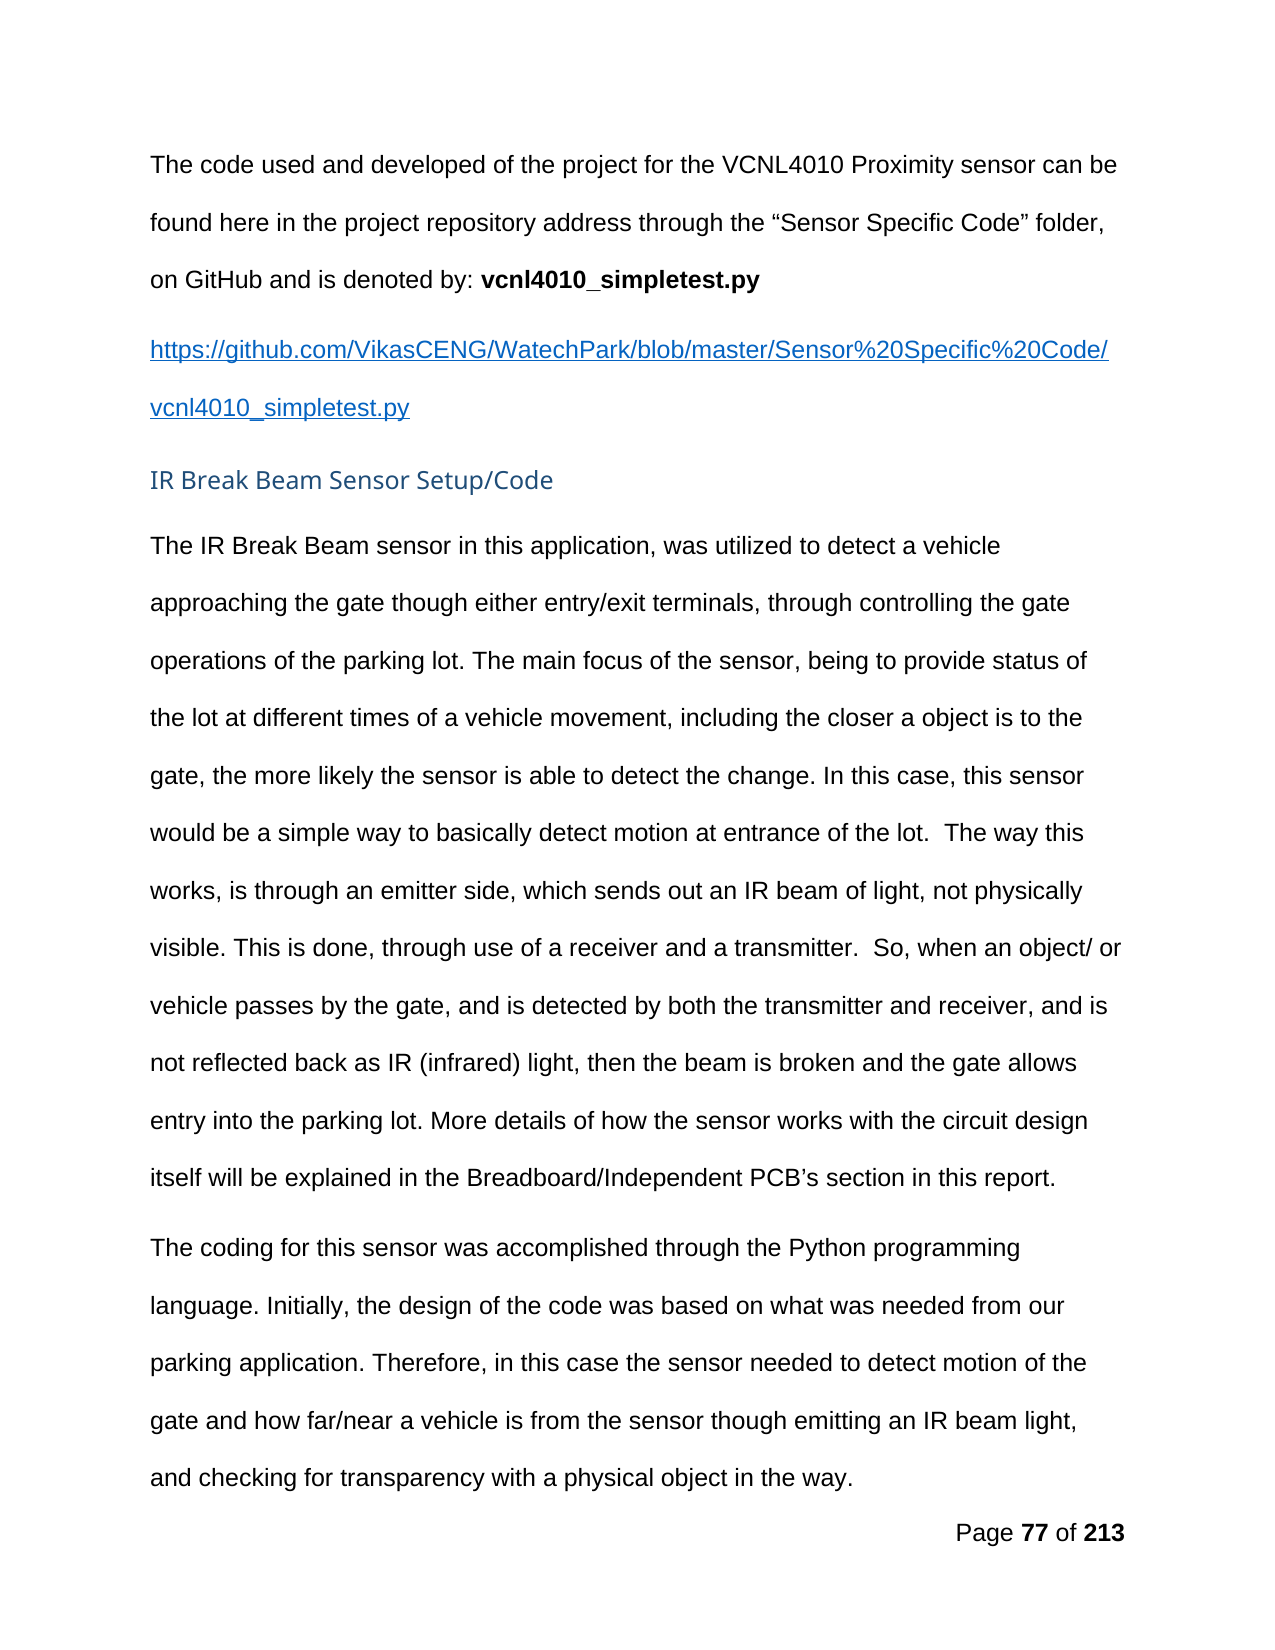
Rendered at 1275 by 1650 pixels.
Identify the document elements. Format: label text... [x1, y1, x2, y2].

text The coding for this sensor was accomplished through the Python programming language. Initially, the design of the code was based on what was needed from our parking application. Therefore, in this case the sensor needed to detect motion of the gate and how far/near a vehicle is from the sensor though emitting an IR beam light, and checking for transparency with a physical object in the way. [150, 1233, 1125, 1492]
subtitle IR Break Beam Sensor Setup/Code [150, 462, 1125, 497]
text https://github.com/VikasCENG/WatechPark/blob/master/Sensor%20Specific%20Code/vcnl4010_simpletest.py [150, 335, 1125, 421]
text The code used and developed of the project for the VCNL4010 Proximity sensor can be found here in the project repository address through the “Sensor Specific Code” folder, on GitHub and is denoted by: vcnl4010_simpletest.py [150, 150, 1125, 294]
text The IR Break Beam sensor in this application, was utilized to detect a vehicle approaching the gate though either entry/exit terminals, through controlling the gate operations of the parking lot. The main focus of the sensor, being to provide status of the lot at different times of a vehicle movement, including the closer a object is to the gate, the more likely the sensor is able to detect the change. In this case, this sensor would be a simple way to basically detect motion at entrance of the lot. The way this works, is through an emitter side, which sends out an IR beam of light, not physically visible. This is done, through use of a receiver and a transmitter. So, when an object/ or vehicle passes by the gate, and is detected by both the transmitter and receiver, and is not reflected back as IR (infrared) light, then the beam is broken and the gate allows entry into the parking lot. More details of how the sensor works with the circuit design itself will be explained in the Breadboard/Independent PCB’s section in this report. [150, 531, 1125, 1192]
